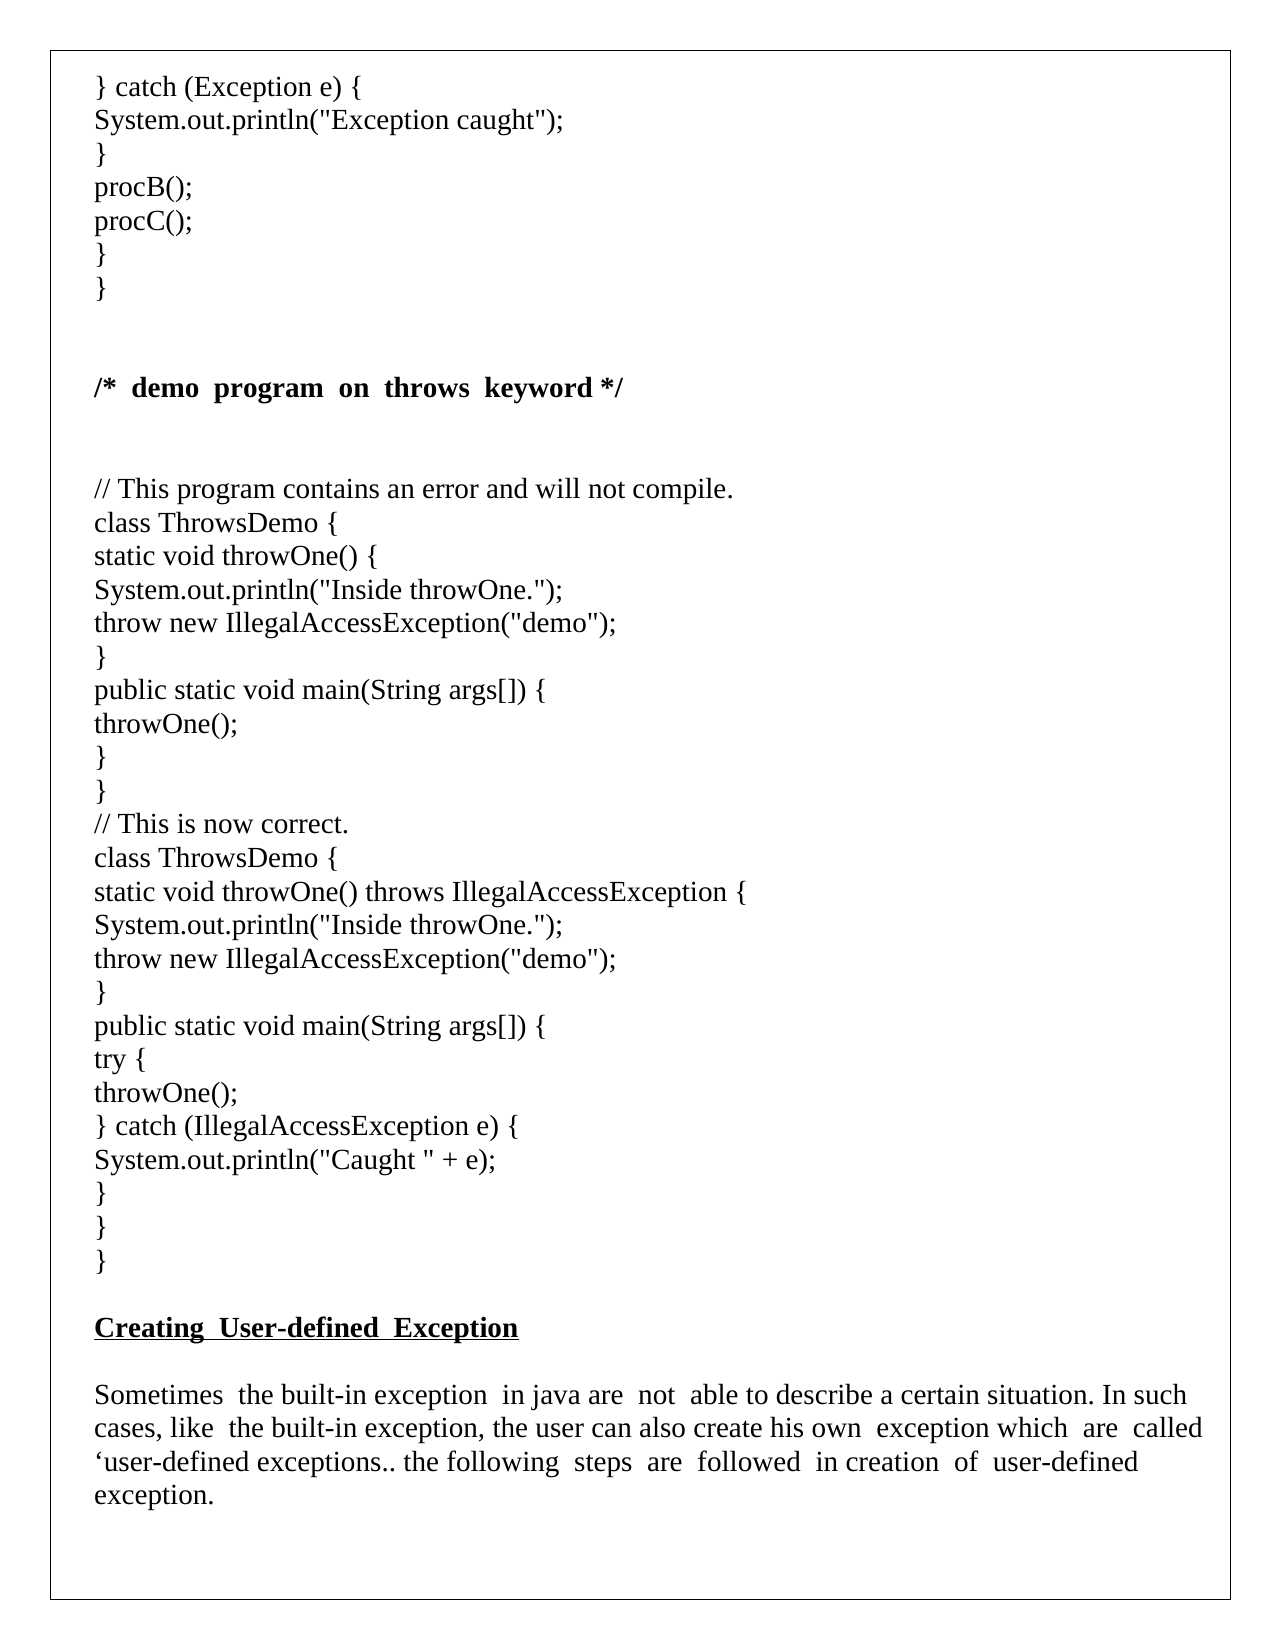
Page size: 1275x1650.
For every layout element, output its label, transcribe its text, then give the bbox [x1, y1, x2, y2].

text class ThrowsDemo { [94, 505, 1207, 538]
text } [94, 1209, 1207, 1243]
text static void throwOne() throws IllegalAccessException { [94, 874, 1207, 907]
text procB(); [94, 169, 1207, 203]
text /* demo program on throws keyword */ [94, 371, 1207, 404]
text throwOne(); [94, 706, 1207, 739]
text } [94, 1243, 1207, 1276]
text public static void main(String args[]) { [94, 1008, 1207, 1041]
text } [94, 773, 1207, 807]
text // This program contains an error and will not compile. [94, 471, 1207, 505]
text procC(); [94, 203, 1207, 236]
text System.out.println("Exception caught"); [94, 102, 1207, 136]
text } [94, 1176, 1207, 1209]
text try { [94, 1041, 1207, 1075]
text throwOne(); [94, 1075, 1207, 1108]
text throw new IllegalAccessException("demo"); [94, 941, 1207, 974]
text } [94, 136, 1207, 169]
text // This is now correct. [94, 807, 1207, 840]
text } [94, 974, 1207, 1008]
text System.out.println("Caught " + e); [94, 1142, 1207, 1176]
text } catch (IllegalAccessException e) { [94, 1108, 1207, 1142]
text } [94, 236, 1207, 270]
text System.out.println("Inside throwOne."); [94, 907, 1207, 941]
text } [94, 639, 1207, 672]
text static void throwOne() { [94, 538, 1207, 572]
text } catch (Exception e) { [94, 69, 1207, 102]
text Sometimes the built-in exception in java are not able to describe a certain situation. In such cases, like the built-in exception, the user can also create his own exception which are called ‘user-defined exceptions.. the following steps are followed in creation of user-defined exception. [94, 1377, 1207, 1511]
text public static void main(String args[]) { [94, 672, 1207, 706]
text } [94, 270, 1207, 303]
text throw new IllegalAccessException("demo"); [94, 605, 1207, 639]
text System.out.println("Inside throwOne."); [94, 572, 1207, 605]
text } [94, 739, 1207, 773]
text Creating User-defined Exception [94, 1310, 1207, 1343]
text class ThrowsDemo { [94, 840, 1207, 874]
